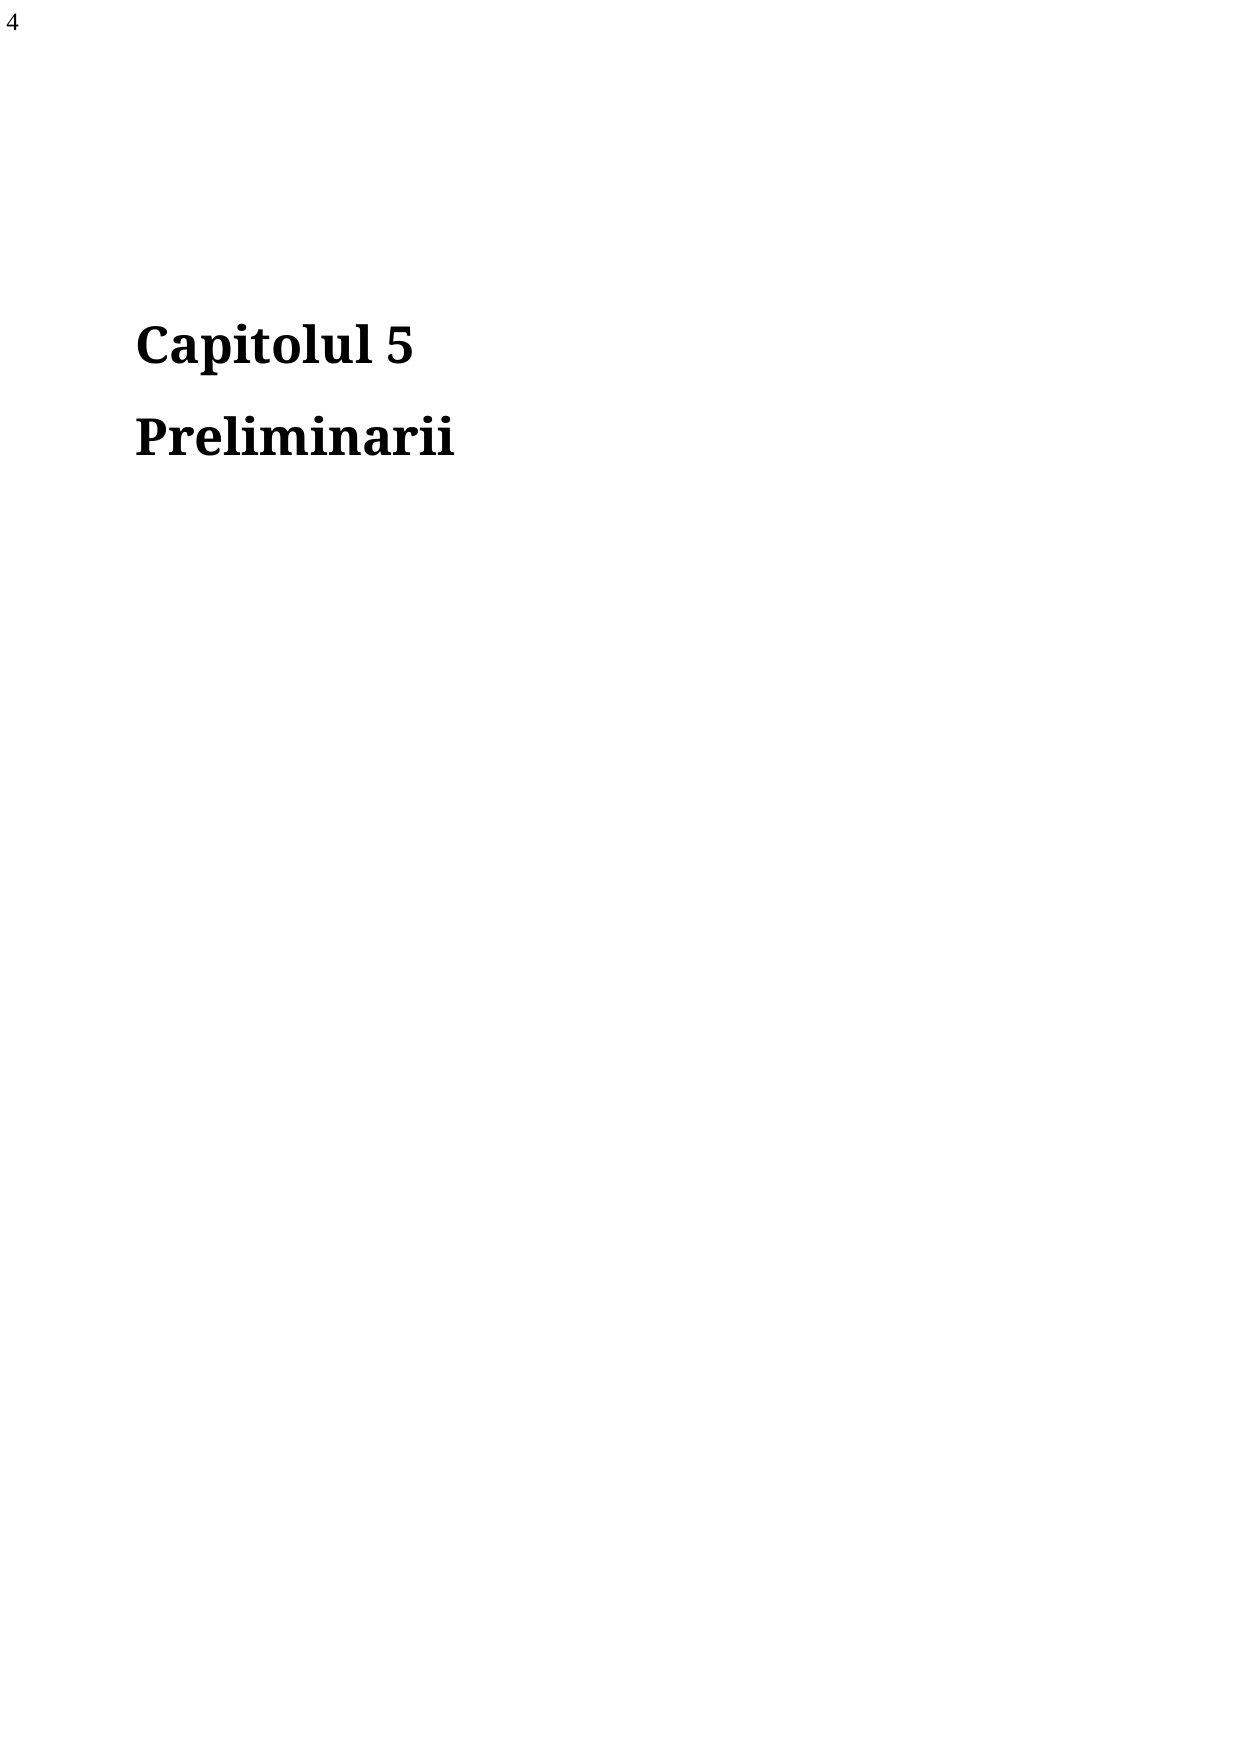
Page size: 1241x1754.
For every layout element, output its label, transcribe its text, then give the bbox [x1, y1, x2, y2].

subtitle Preliminarii [135, 401, 1105, 470]
